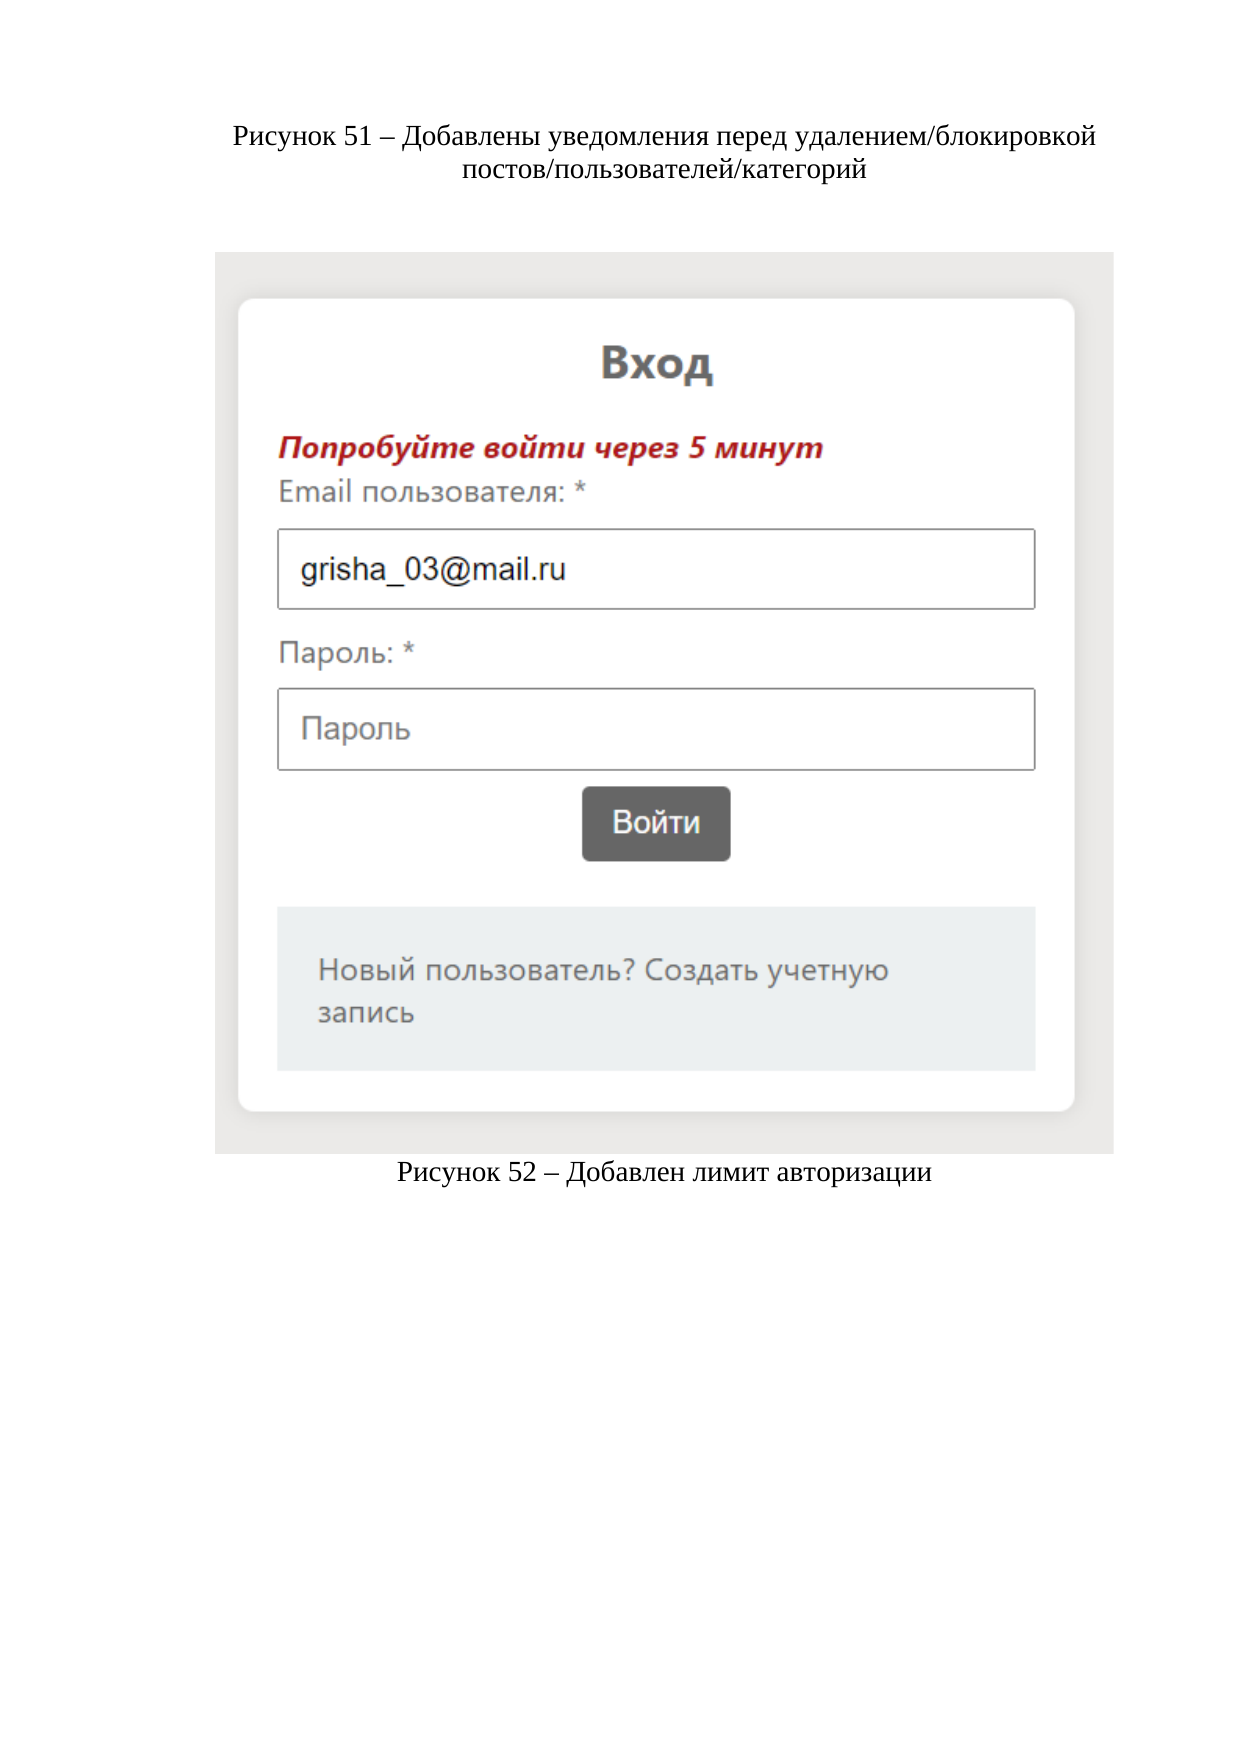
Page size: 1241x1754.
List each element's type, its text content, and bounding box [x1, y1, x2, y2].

picture [215, 252, 1114, 1154]
text Рисунок 51 – Добавлены уведомления перед удалением/блокировкой постов/пользователей/категорий [177, 118, 1152, 185]
text Рисунок 52 – Добавлен лимит авторизации [177, 1154, 1152, 1187]
